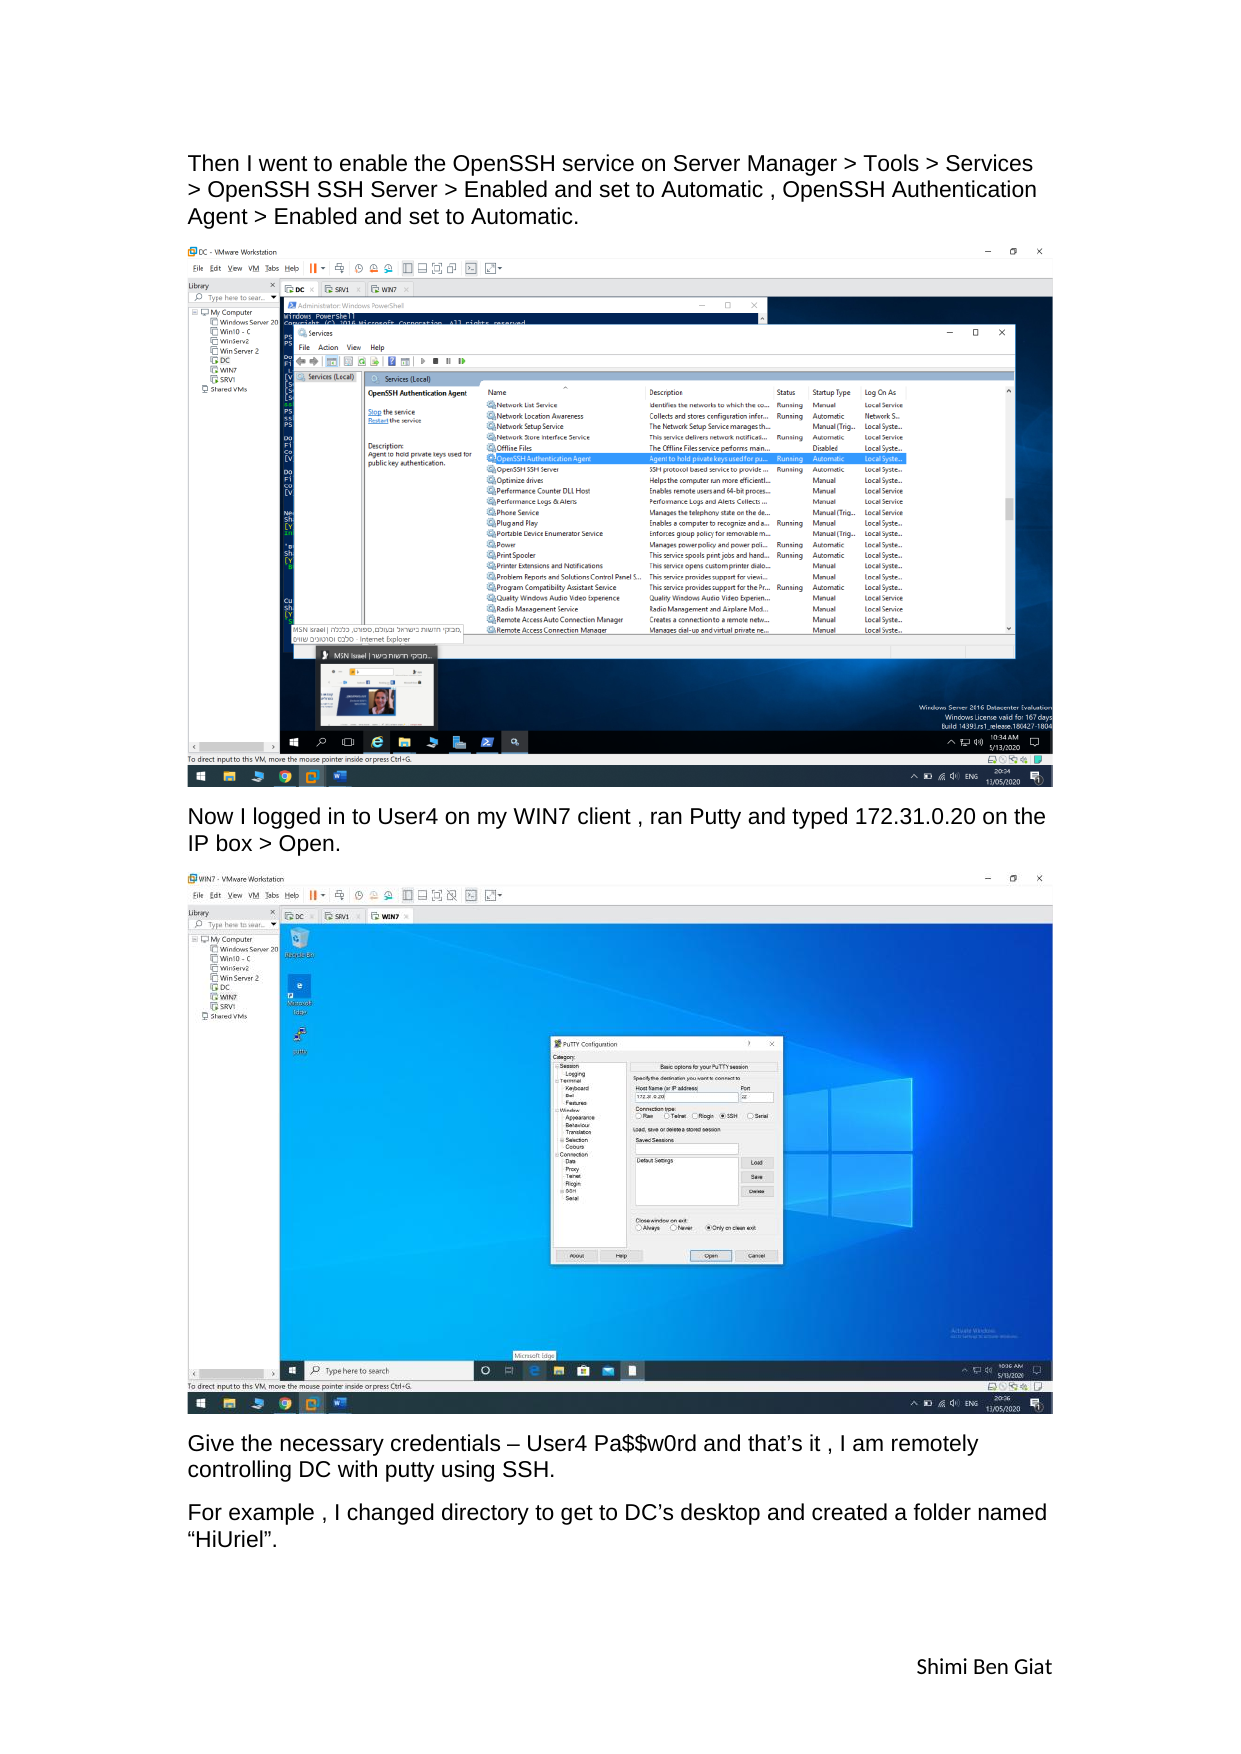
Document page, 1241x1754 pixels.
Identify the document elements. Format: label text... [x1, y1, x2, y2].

text Now I logged in to User4 on my WIN7 client , ran Putty and typed 172.31.0.20 on the IP box > Open. [187, 803, 1053, 856]
text For example , I changed directory to get to DC’s desktop and created a folder named “HiUriel”. [187, 1499, 1053, 1552]
picture [187, 245, 1053, 787]
picture [187, 872, 1053, 1414]
text Give the necessary credentials – User4 Pa$$w0rd and that’s it , I am remotely controlling DC with putty using SSH. [187, 1430, 1053, 1483]
text Then I went to enable the OpenSSH service on Server Manager > Tools > Services > OpenSSH SSH Server > Enabled and set to Automatic , OpenSSH Authentication Agent > Enabled and set to Automatic. [187, 150, 1053, 229]
